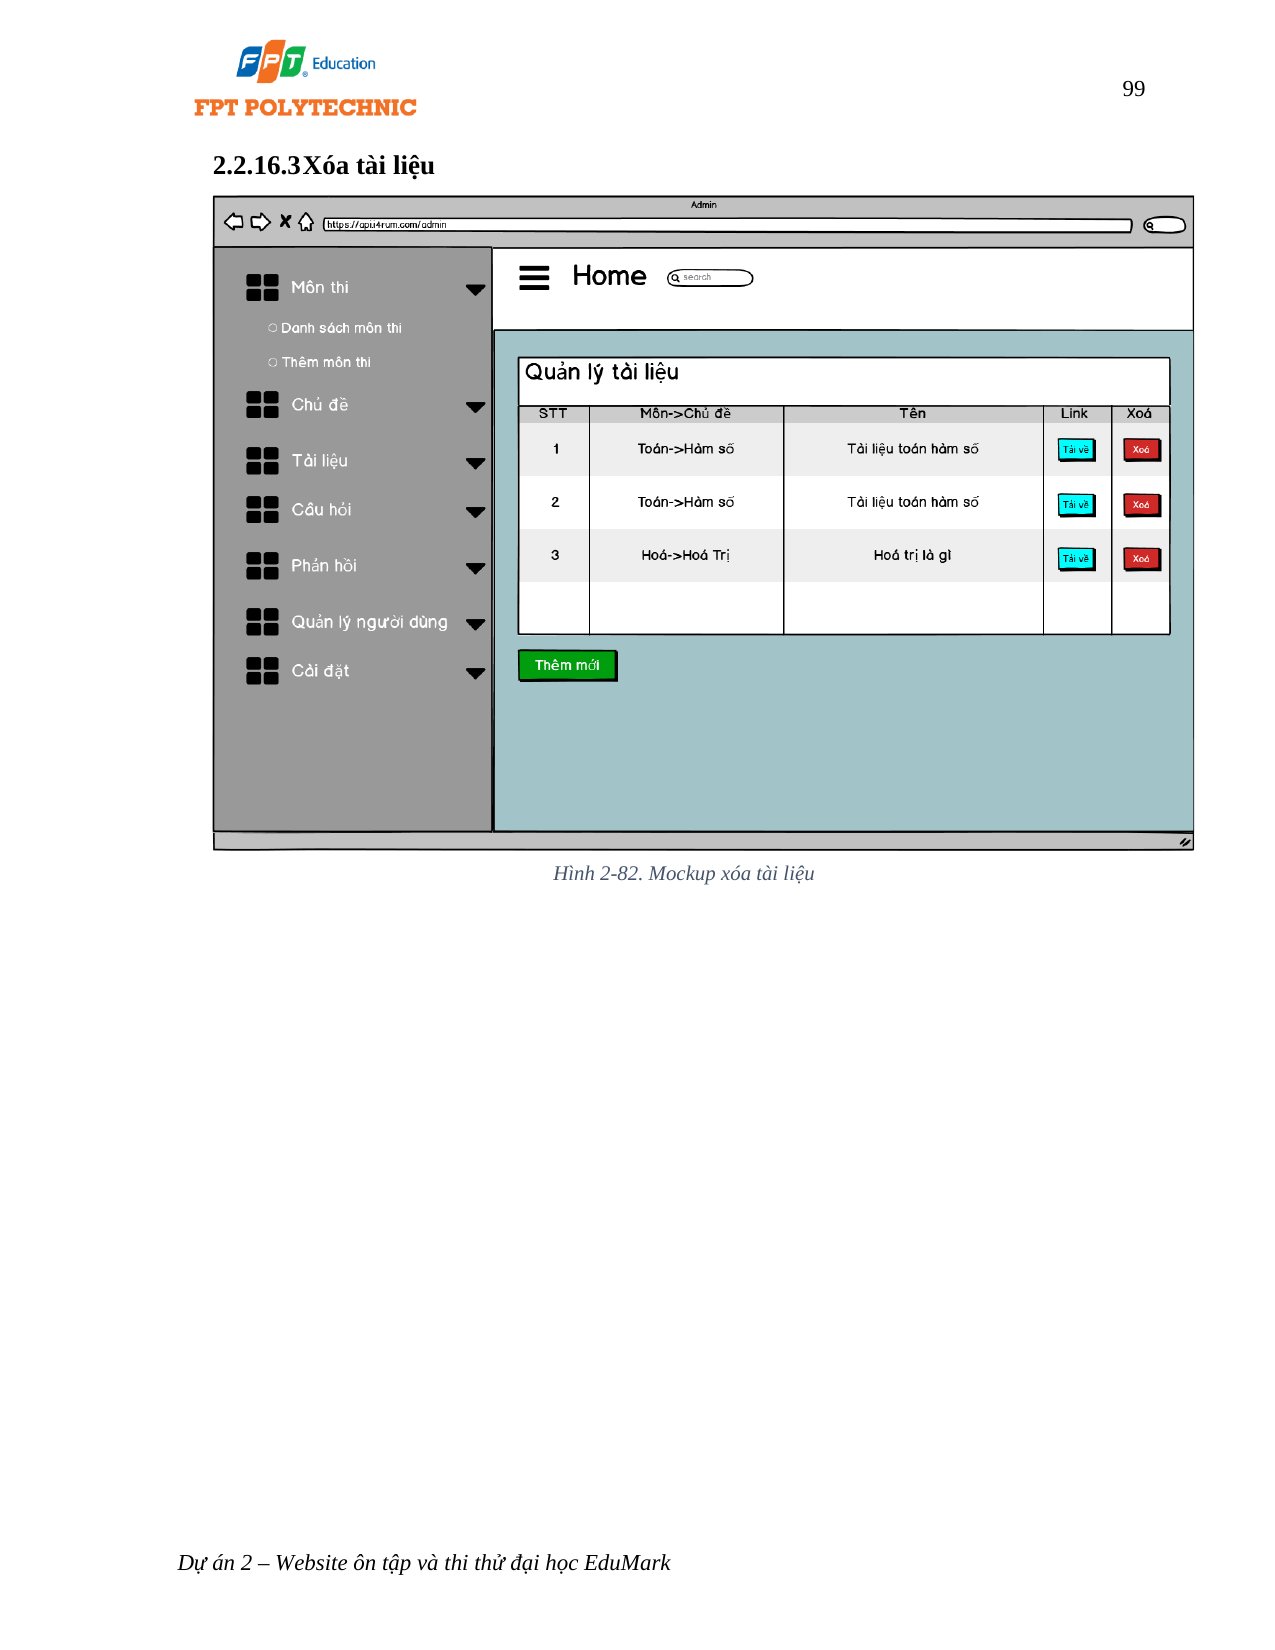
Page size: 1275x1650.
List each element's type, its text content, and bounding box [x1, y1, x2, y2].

picture [194, 39, 417, 116]
subtitle Xóa tài liệu [213, 149, 1204, 180]
picture [212, 195, 1195, 851]
